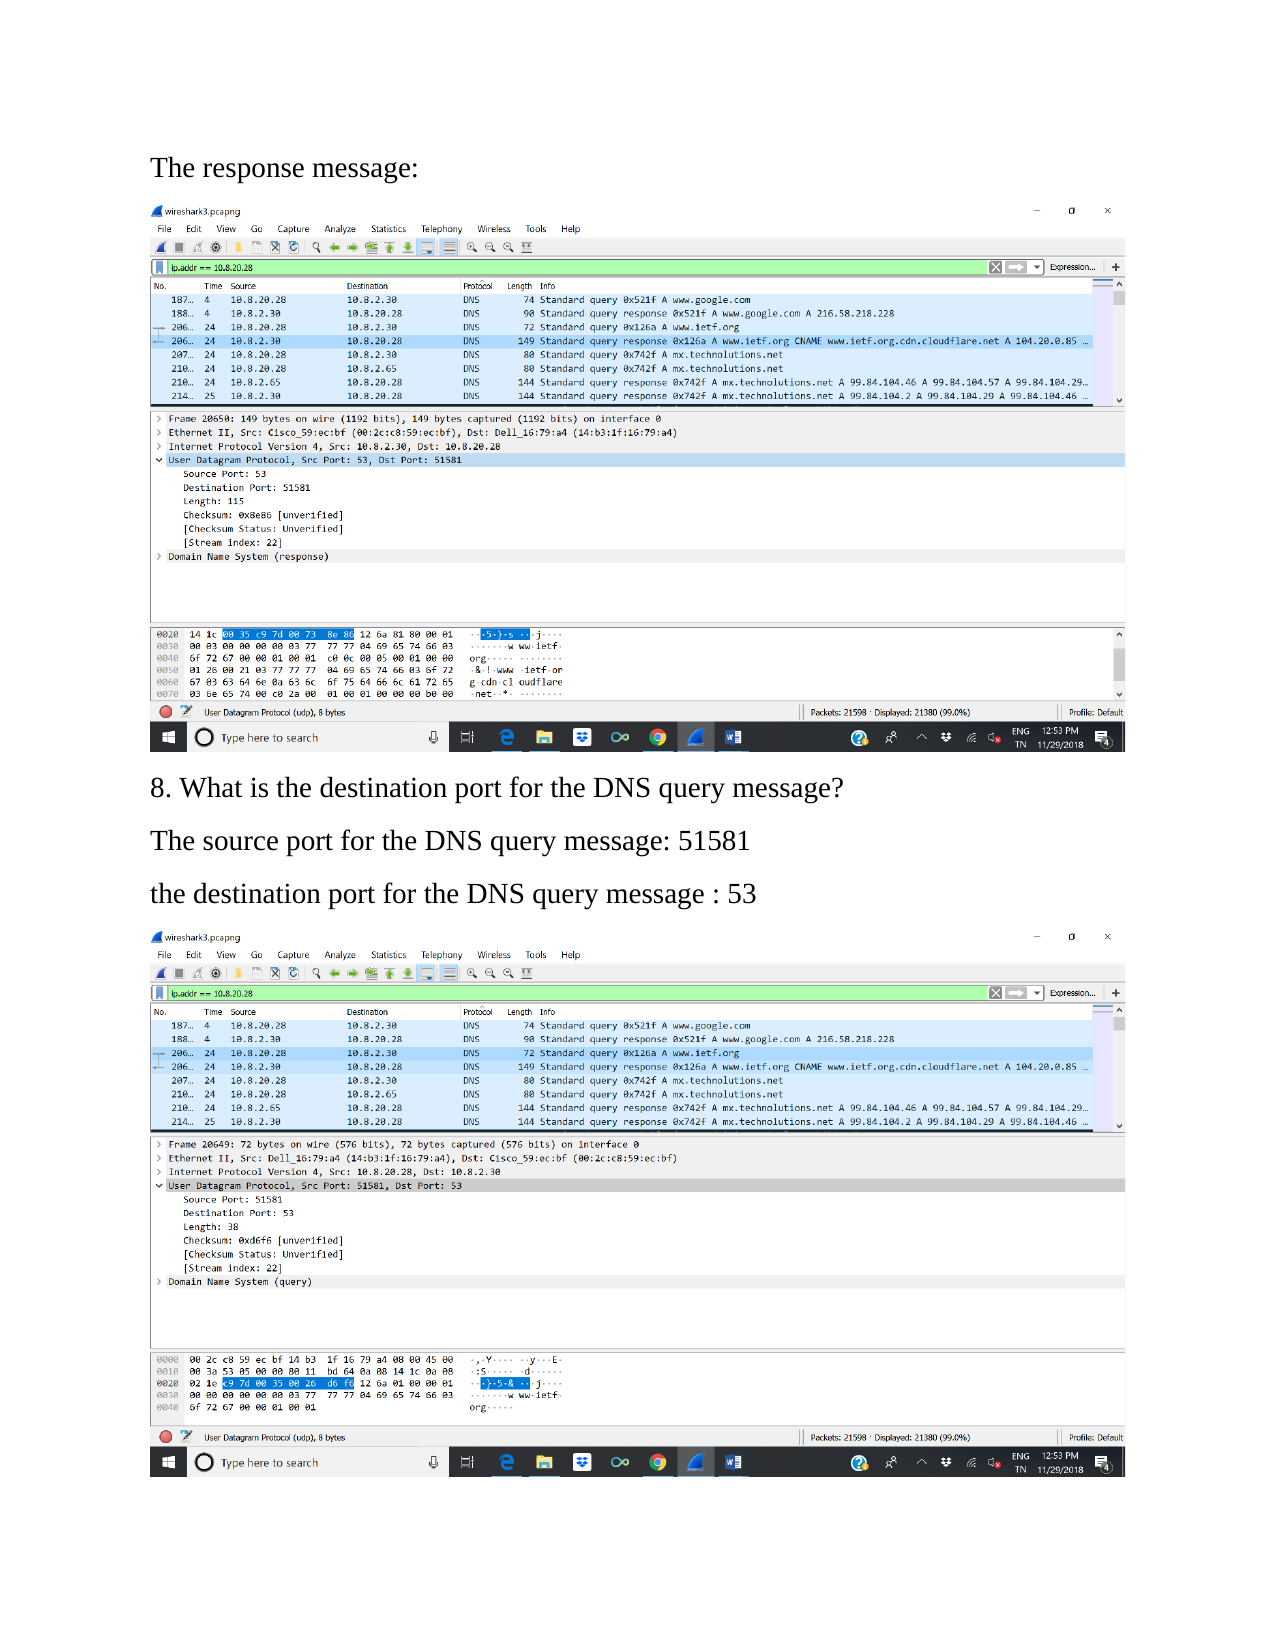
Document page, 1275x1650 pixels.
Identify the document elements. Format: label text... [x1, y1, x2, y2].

text 8. What is the destination port for the DNS query message? [150, 770, 1125, 804]
picture [150, 202, 1125, 752]
text The source port for the DNS query message: 51581 [150, 823, 1125, 856]
text the destination port for the DNS query message : 53 [150, 876, 1125, 909]
picture [150, 928, 1125, 1477]
text The response message: [150, 150, 1125, 183]
